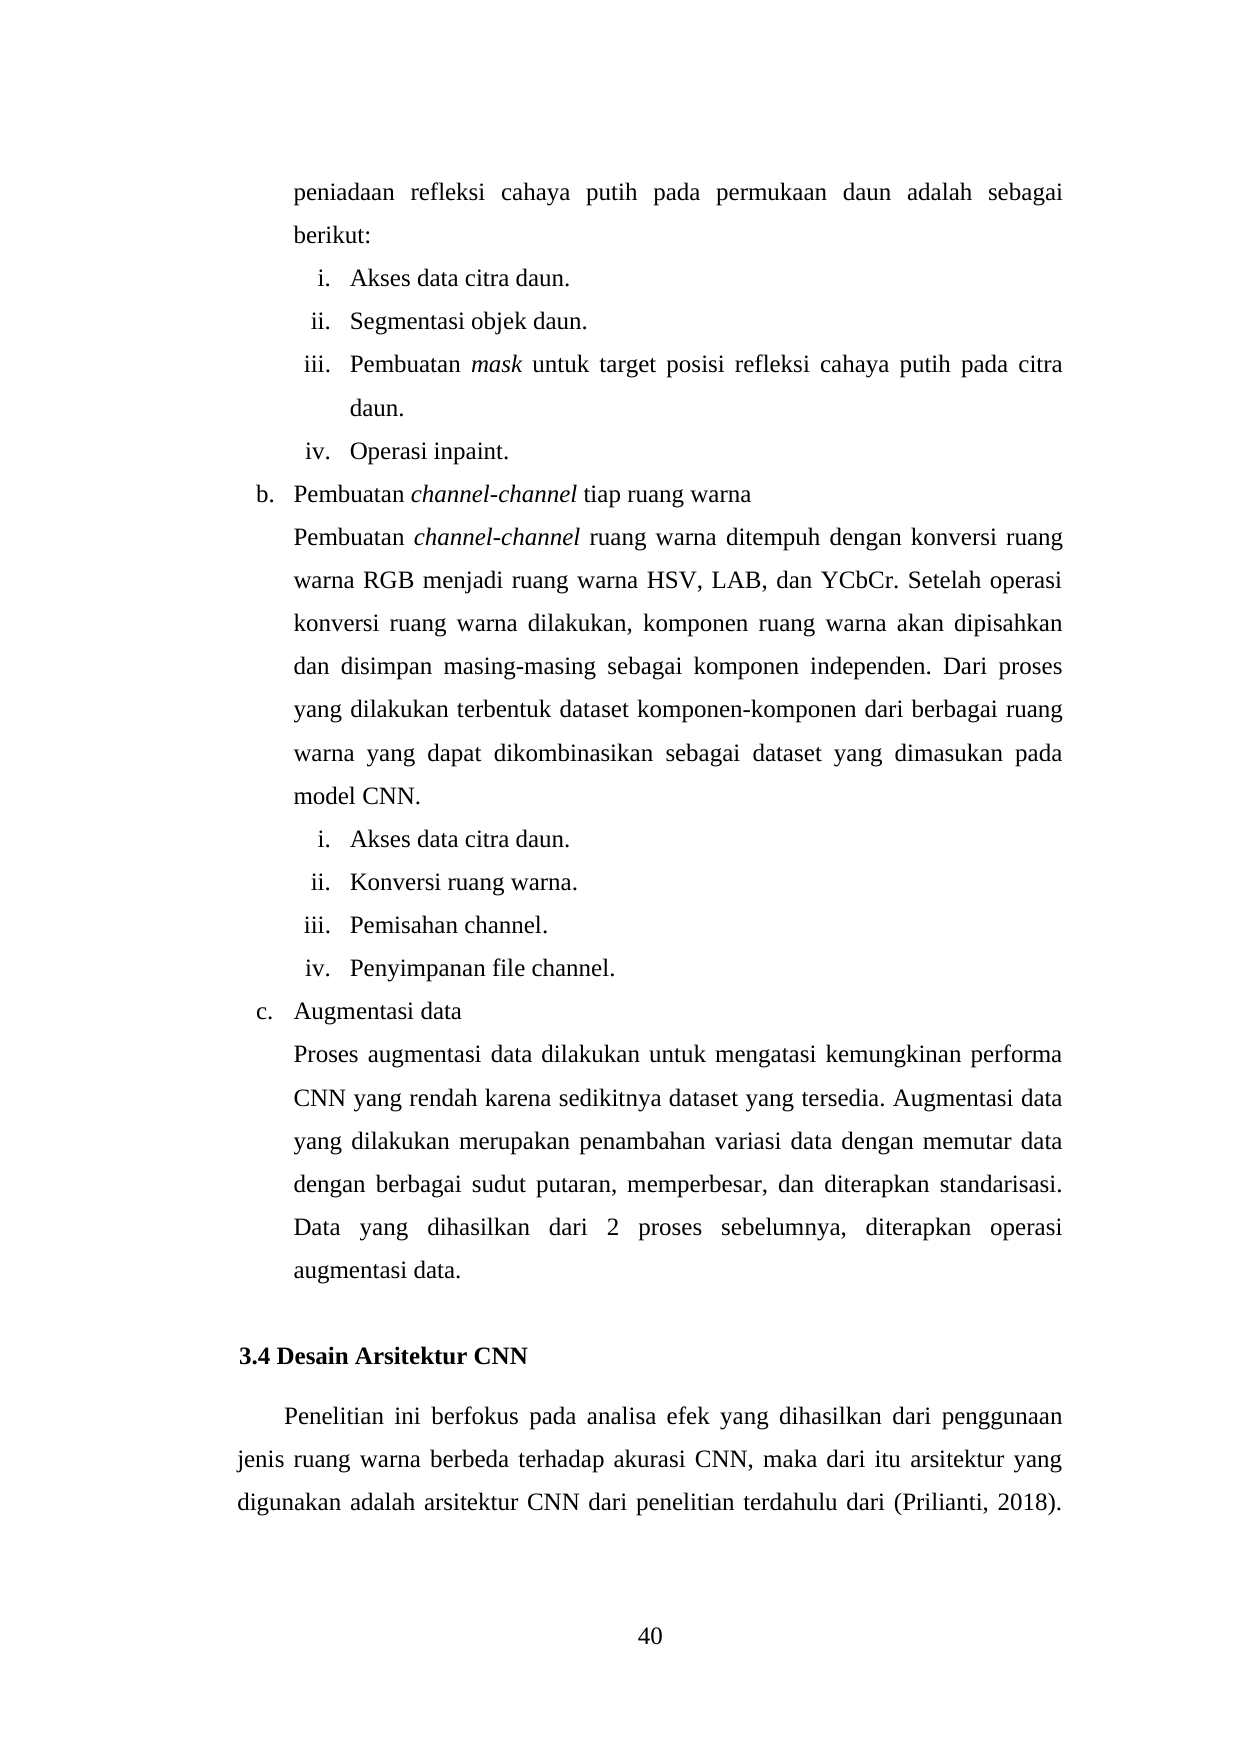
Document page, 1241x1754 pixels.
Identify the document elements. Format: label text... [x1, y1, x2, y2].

list Konversi ruang warna. [331, 867, 1063, 896]
list Pembuatan mask untuk target posisi refleksi cahaya putih pada citra daun. [331, 349, 1063, 421]
list Pembuatan channel-channel tiap ruang warna [256, 479, 1063, 508]
list Akses data citra daun. [331, 824, 1063, 853]
list Segmentasi objek daun. [331, 306, 1063, 335]
list Penyimpanan file channel. [331, 953, 1063, 982]
list Pemisahan channel. [331, 910, 1063, 939]
list Augmentasi data [256, 996, 1063, 1025]
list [293, 177, 1063, 249]
list Operasi inpaint. [331, 436, 1063, 464]
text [237, 1401, 1063, 1516]
list Proses augmentasi data dilakukan untuk mengatasi kemungkinan performa CNN yang rendah karena sedikitnya dataset yang tersedia. Augmentasi data yang dilakukan merupakan penambahan variasi data dengan memutar data dengan berbagai sudut putaran, memperbesar, dan diterapkan standarisasi. Data yang dihasilkan dari 2 proses sebelumnya, diterapkan operasi augmentasi data. [293, 1039, 1063, 1284]
subtitle 3.4 Desain Arsitektur CNN [239, 1341, 1063, 1370]
list Pembuatan channel-channel ruang warna ditempuh dengan konversi ruang warna RGB menjadi ruang warna HSV, LAB, dan YCbCr. Setelah operasi konversi ruang warna dilakukan, komponen ruang warna akan dipisahkan dan disimpan masing-masing sebagai komponen independen. Dari proses yang dilakukan terbentuk dataset komponen-komponen dari berbagai ruang warna yang dapat dikombinasikan sebagai dataset yang dimasukan pada model CNN. [293, 522, 1063, 809]
list Akses data citra daun. [331, 263, 1063, 292]
